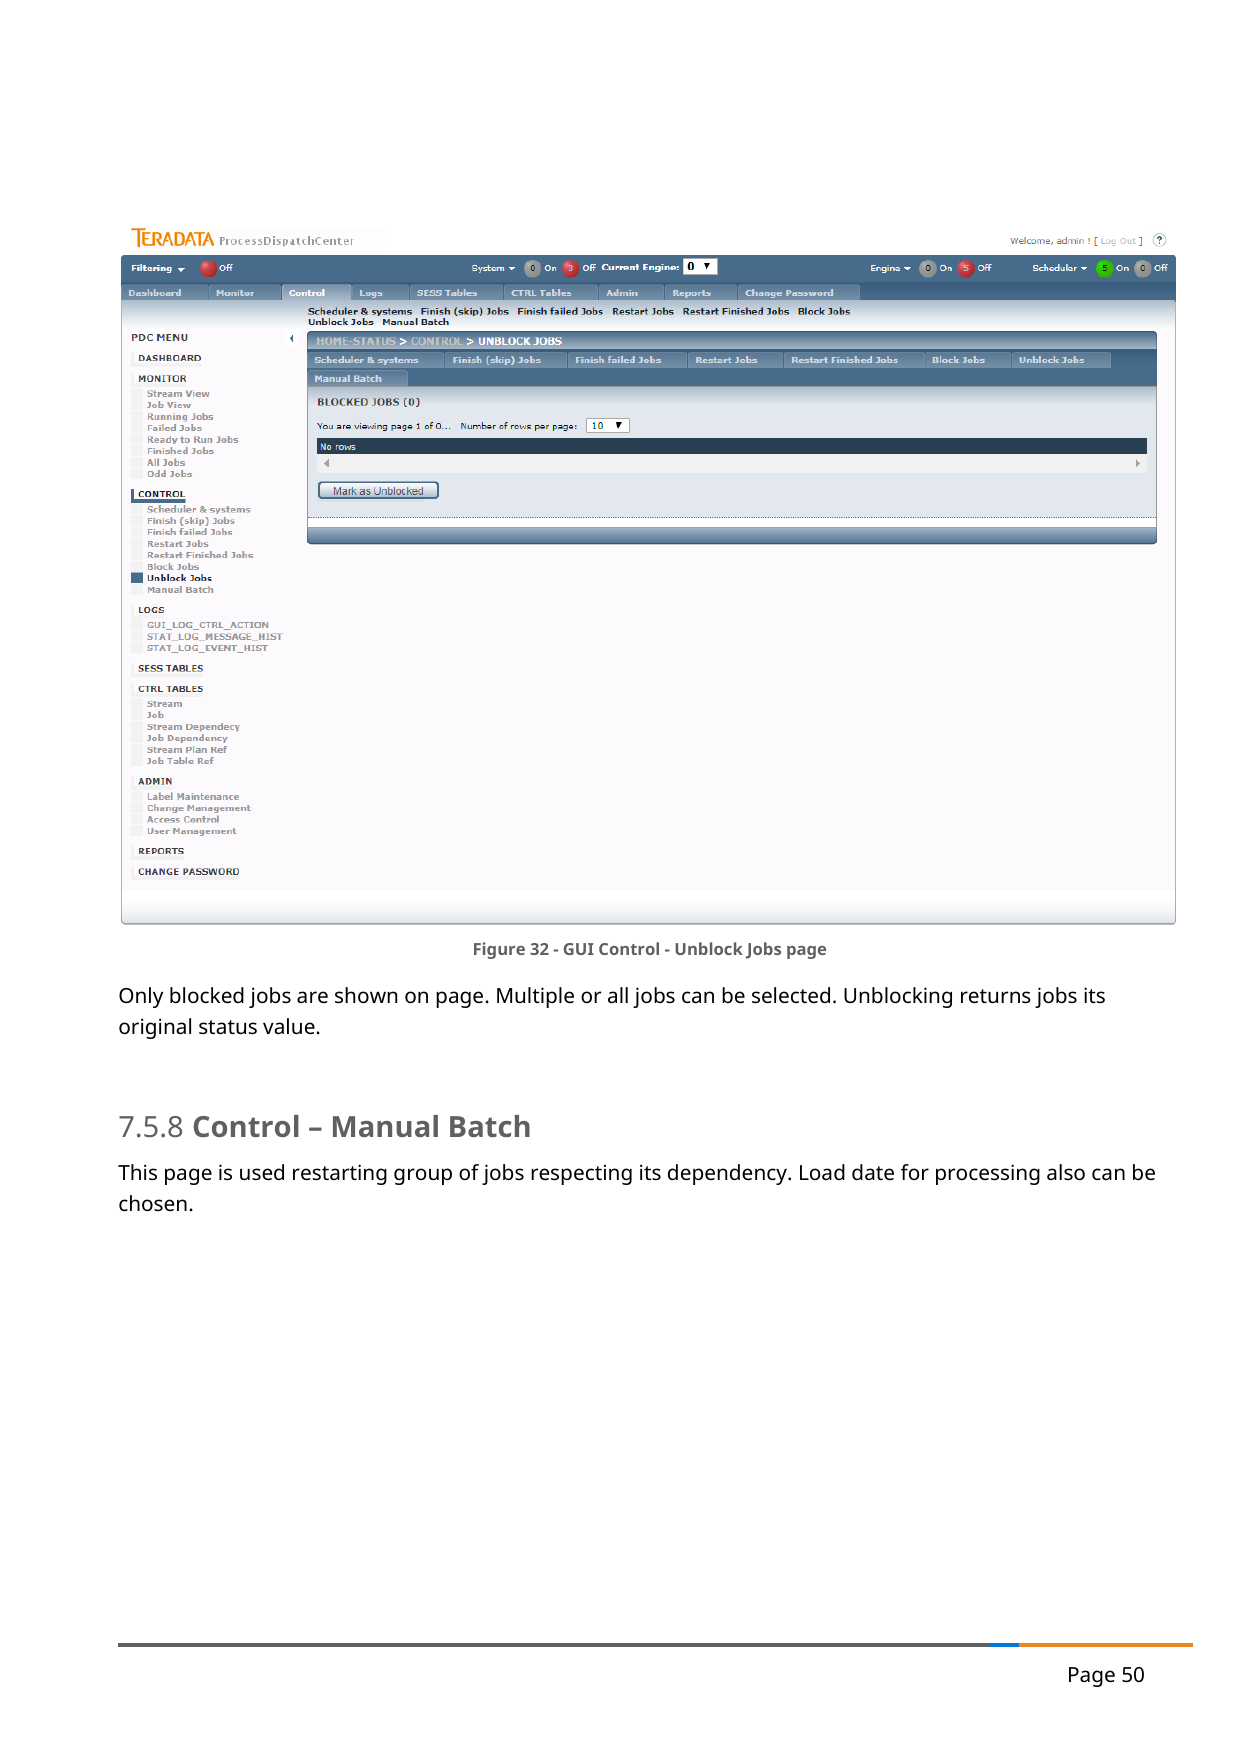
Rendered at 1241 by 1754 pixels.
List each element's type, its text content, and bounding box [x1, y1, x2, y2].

picture [118, 224, 1182, 929]
text This page is used restarting group of jobs respecting its dependency. Load date for processing also can be chosen. [118, 1158, 1181, 1218]
text Only blocked jobs are shown on page. Multiple or all jobs can be selected. Unblocking returns jobs its original status value. [118, 981, 1181, 1041]
subtitle Control – Manual Batch [118, 1106, 1181, 1146]
